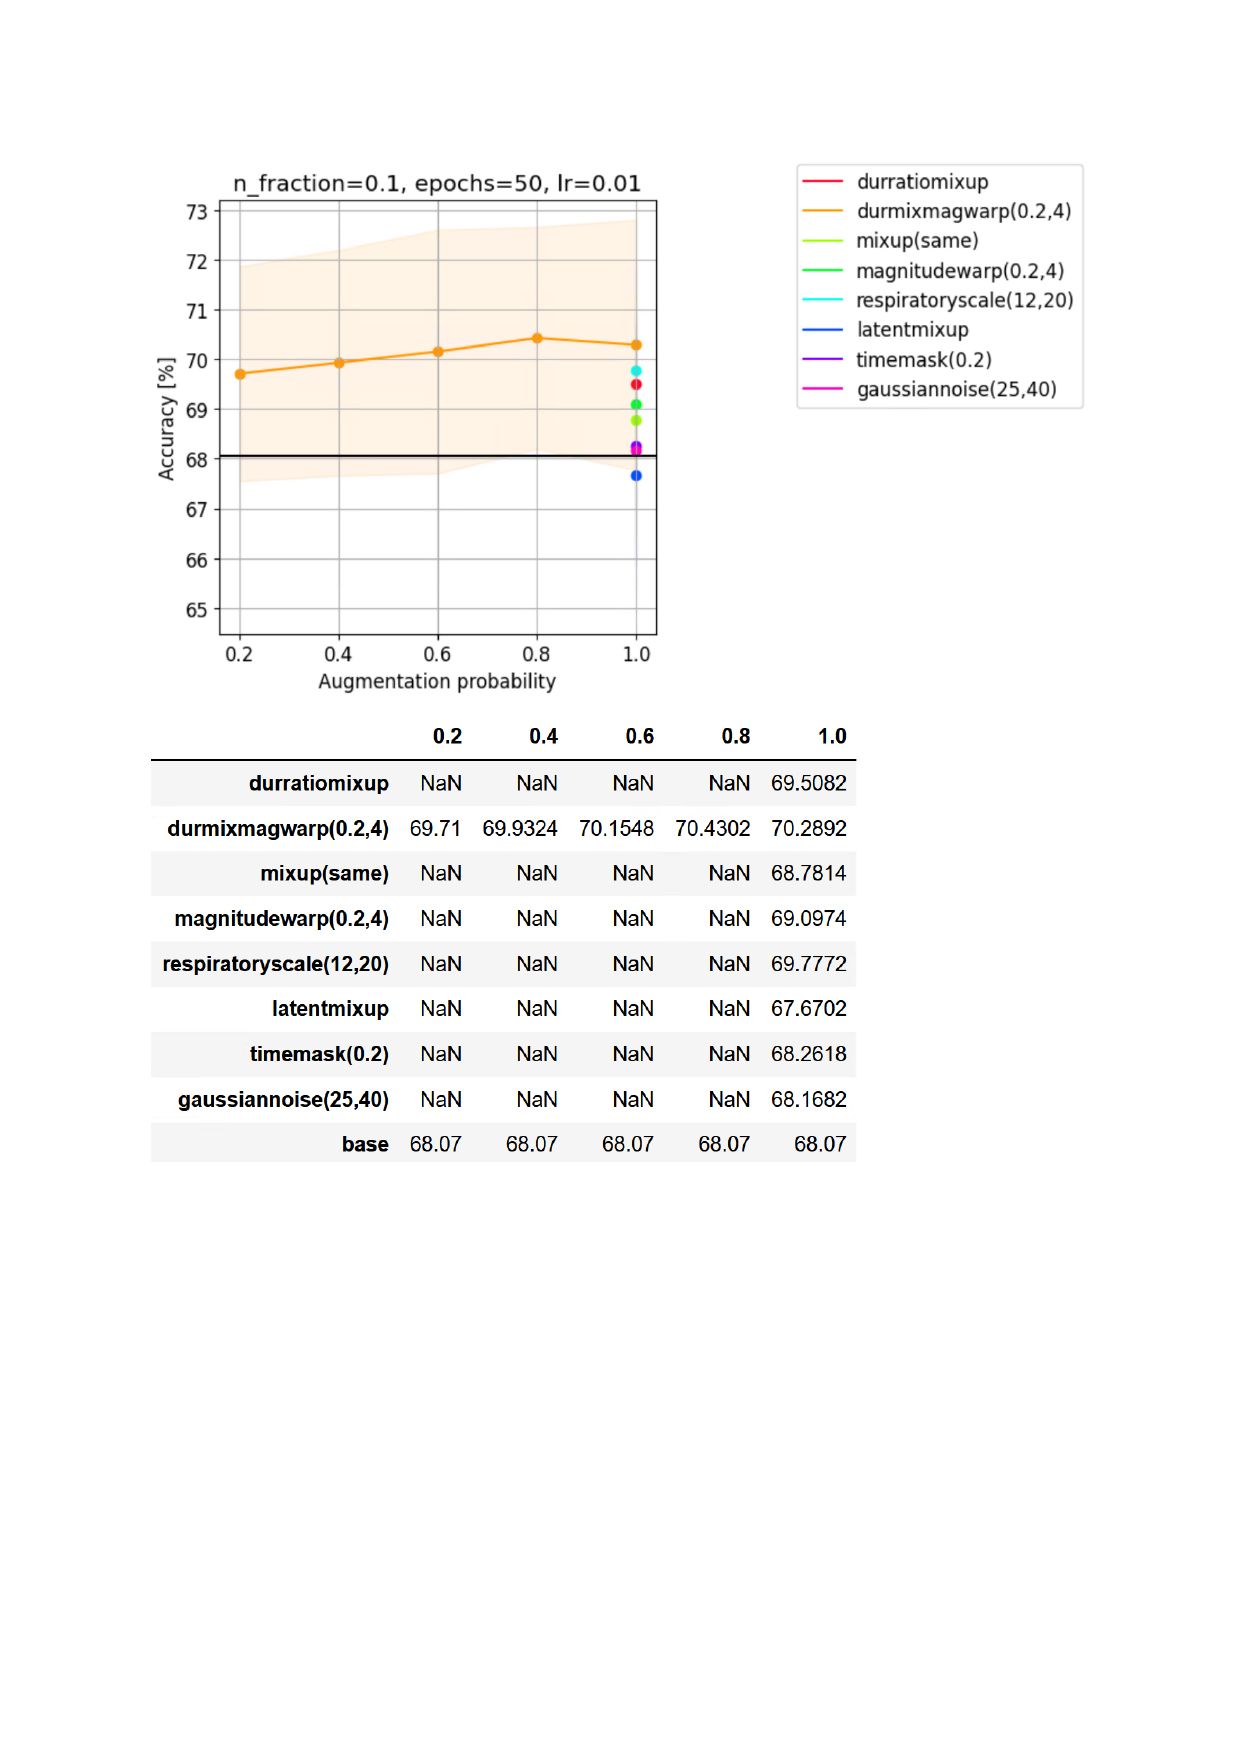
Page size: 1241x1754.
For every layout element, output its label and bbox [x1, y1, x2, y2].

picture [150, 718, 857, 1162]
picture [150, 150, 1090, 700]
